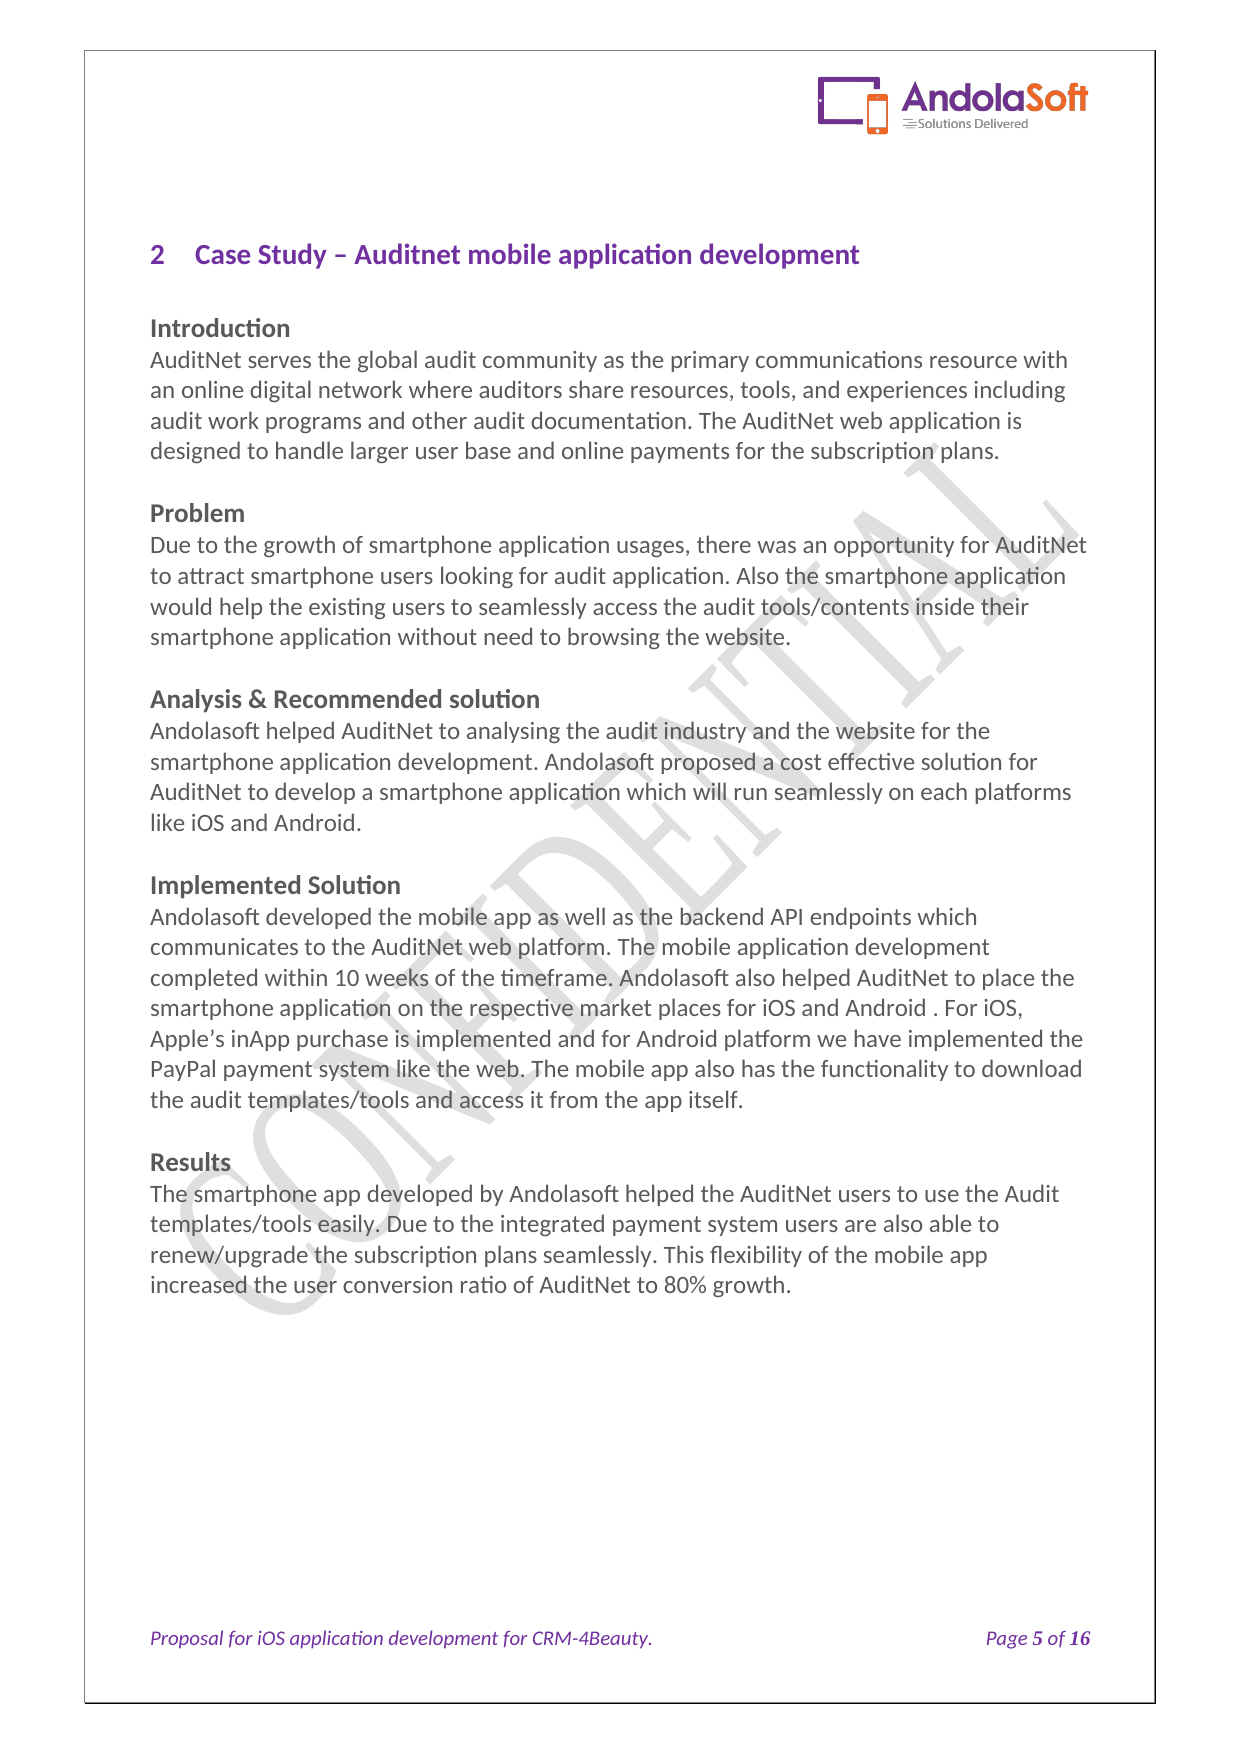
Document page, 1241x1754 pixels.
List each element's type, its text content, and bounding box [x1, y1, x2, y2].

text Andolasoft helped AuditNet to analysing the audit industry and the website for the smartphone application development. Andolasoft proposed a cost effective solution for AuditNet to develop a smartphone application which will run seamlessly on each platforms like iOS and Android. [150, 715, 1089, 837]
text AuditNet serves the global audit community as the primary communications resource with an online digital network where auditors share resources, tools, and experiences including audit work programs and other audit documentation. The AuditNet web application is designed to handle larger user base and online payments for the subscription plans. [150, 344, 1089, 466]
text Analysis & Recommended solution [150, 682, 1089, 715]
text Andolasoft developed the mobile app as well as the backend API endpoints which communicates to the AuditNet web platform. The mobile application development completed within 10 weeks of the timeframe. Andolasoft also helped AuditNet to place the smartphone application on the respective market places for iOS and Android . For iOS, Apple’s inApp purchase is implemented and for Android platform we have implemented the PayPal payment system like the web. The mobile app also has the functionality to download the audit templates/tools and access it from the app itself. [150, 901, 1089, 1114]
text Introduction [150, 311, 1089, 344]
text The smartphone app developed by Andolasoft helped the AuditNet users to use the Audit templates/tools easily. Due to the integrated payment system users are also able to renew/upgrade the subscription plans seamlessly. This flexibility of the mobile app increased the user conversion ratio of AuditNet to 80% growth. [150, 1178, 1089, 1300]
text Problem [150, 497, 1089, 529]
text Results [150, 1145, 1089, 1178]
text Implemented Solution [150, 868, 1089, 901]
picture [816, 73, 1090, 139]
text Due to the growth of smartphone application usages, there was an opportunity for AuditNet to attract smartphone users looking for audit application. Also the smartphone application would help the existing users to seamlessly access the audit tools/contents inside their smartphone application without need to browsing the website. [150, 529, 1089, 652]
subtitle Case Study – Auditnet mobile application development [150, 236, 1089, 272]
